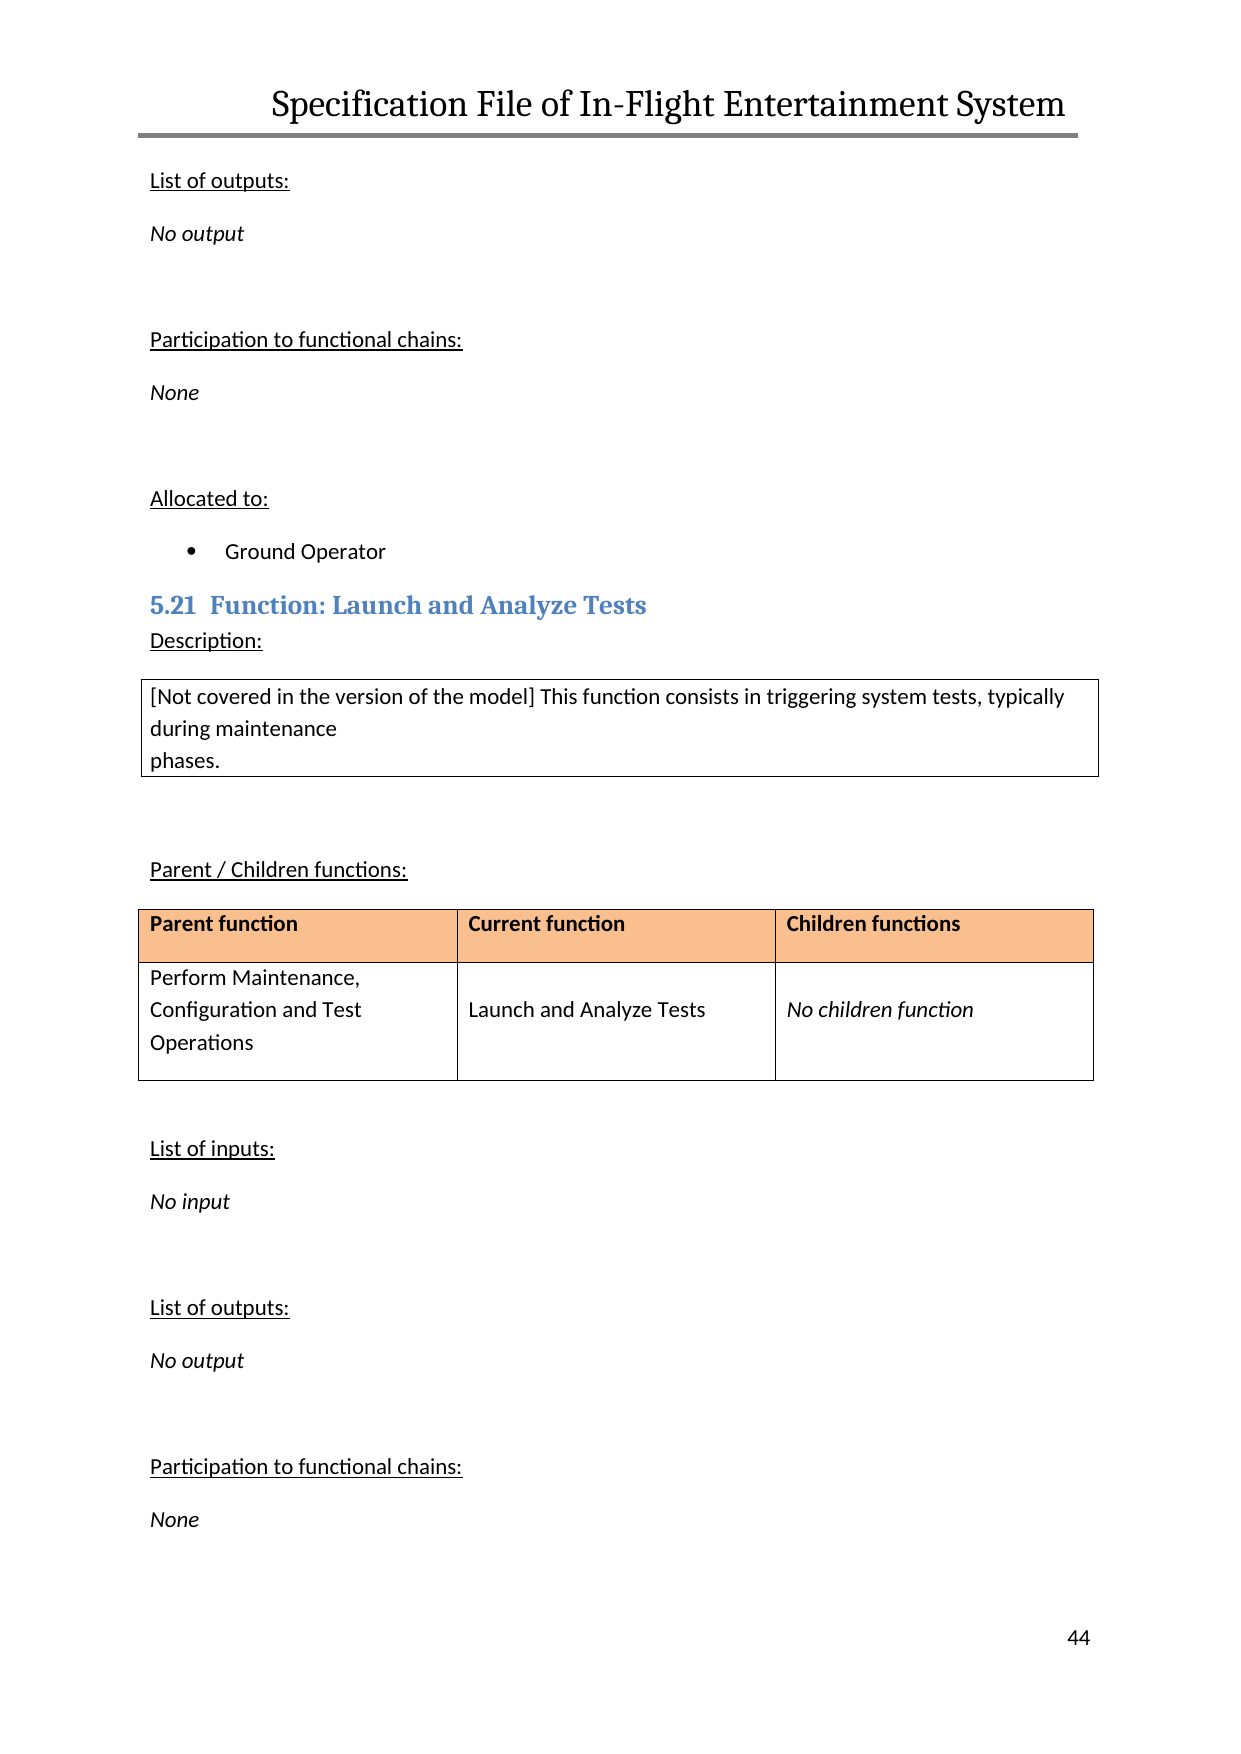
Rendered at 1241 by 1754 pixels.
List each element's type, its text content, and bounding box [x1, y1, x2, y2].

text List of outputs: [150, 1293, 1090, 1321]
table_header Children functions [776, 910, 1093, 962]
list Ground Operator [187, 537, 1090, 565]
text Parent / Children functions: [150, 855, 1090, 883]
text List of inputs: [150, 1134, 1090, 1162]
table_cell No children function [776, 963, 1093, 1080]
text No input [150, 1187, 1090, 1215]
text [Not covered in the version of the model] This function consists in triggering system tests, typically during maintenance phases. [142, 680, 1098, 776]
table_cell Launch and Analyze Tests [458, 963, 775, 1080]
text Participation to functional chains: [150, 325, 1090, 353]
text Participation to functional chains: [150, 1452, 1090, 1481]
table_cell Perform Maintenance, Configuration and Test Operations [139, 963, 457, 1080]
text Allocated to: [150, 484, 1090, 512]
table_header Parent function [139, 910, 457, 962]
table_header Current function [458, 910, 775, 962]
text No output [150, 1346, 1090, 1374]
text None [150, 1506, 1090, 1533]
text None [150, 378, 1090, 406]
text Description: [150, 626, 1090, 654]
text No output [150, 219, 1090, 247]
subtitle Function: Launch and Analyze Tests [150, 590, 1090, 621]
text List of outputs: [150, 166, 1090, 194]
